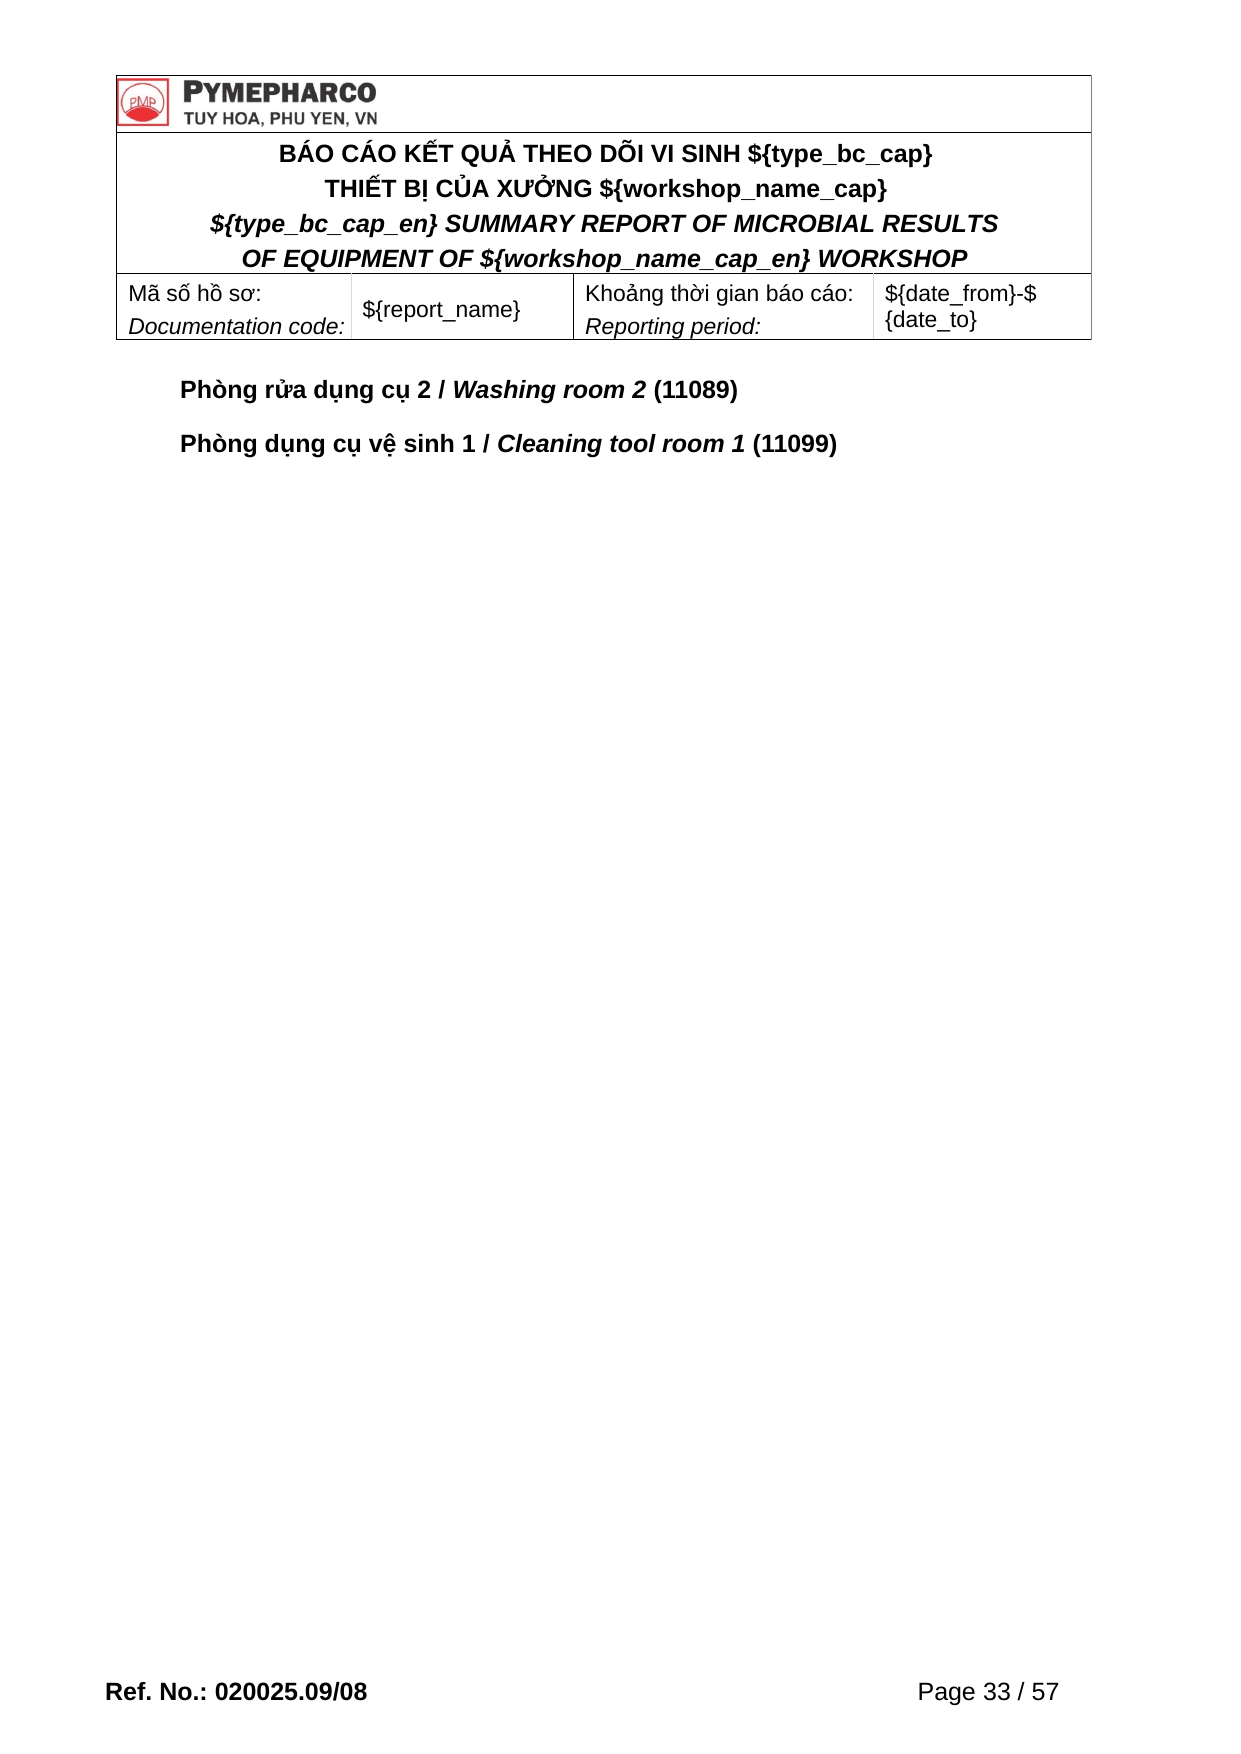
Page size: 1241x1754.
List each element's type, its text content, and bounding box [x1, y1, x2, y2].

subtitle Phòng rửa dụng cụ 2 / Washing room 2 (11089) [180, 375, 1138, 403]
picture [117, 78, 377, 127]
subtitle Phòng dụng cụ vệ sinh 1 / Cleaning tool room 1 (11099) [180, 428, 1138, 457]
